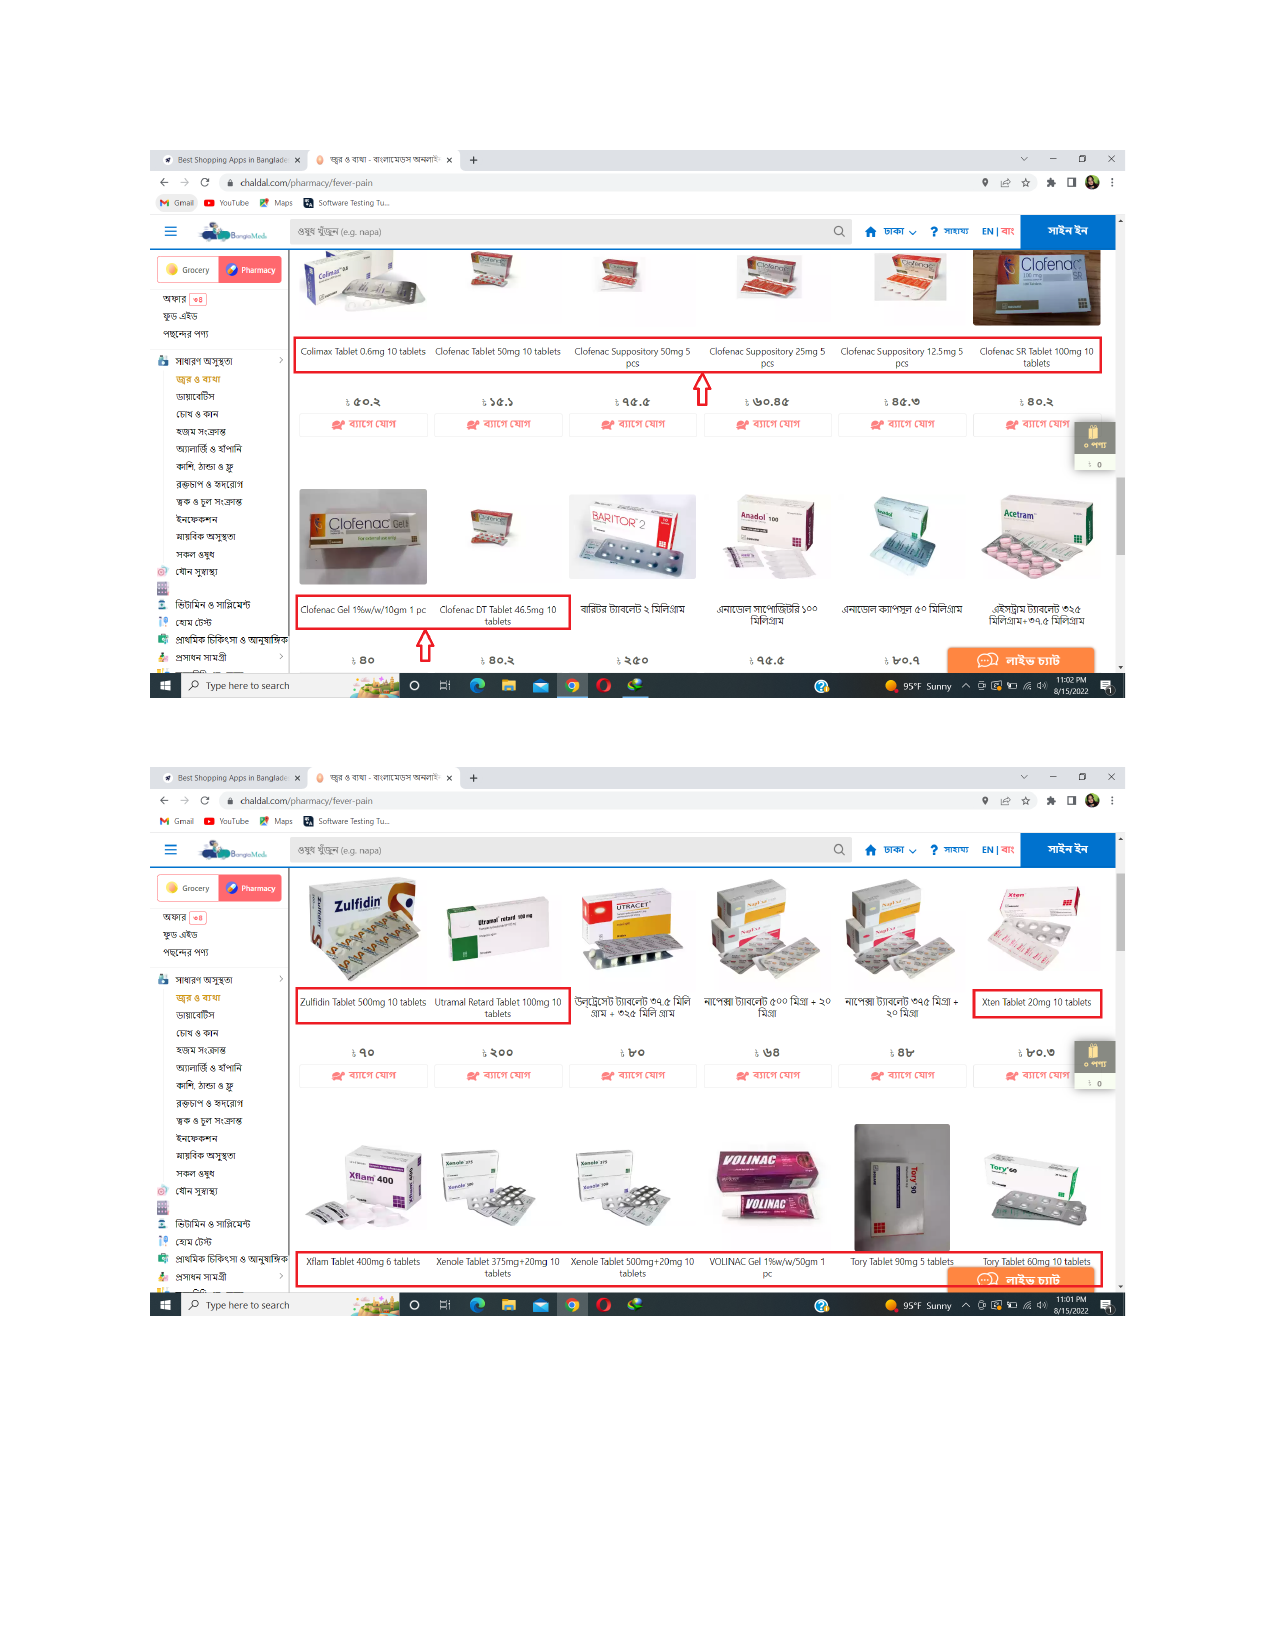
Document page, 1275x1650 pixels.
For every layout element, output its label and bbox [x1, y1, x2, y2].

picture [150, 150, 1125, 698]
picture [150, 767, 1125, 1316]
